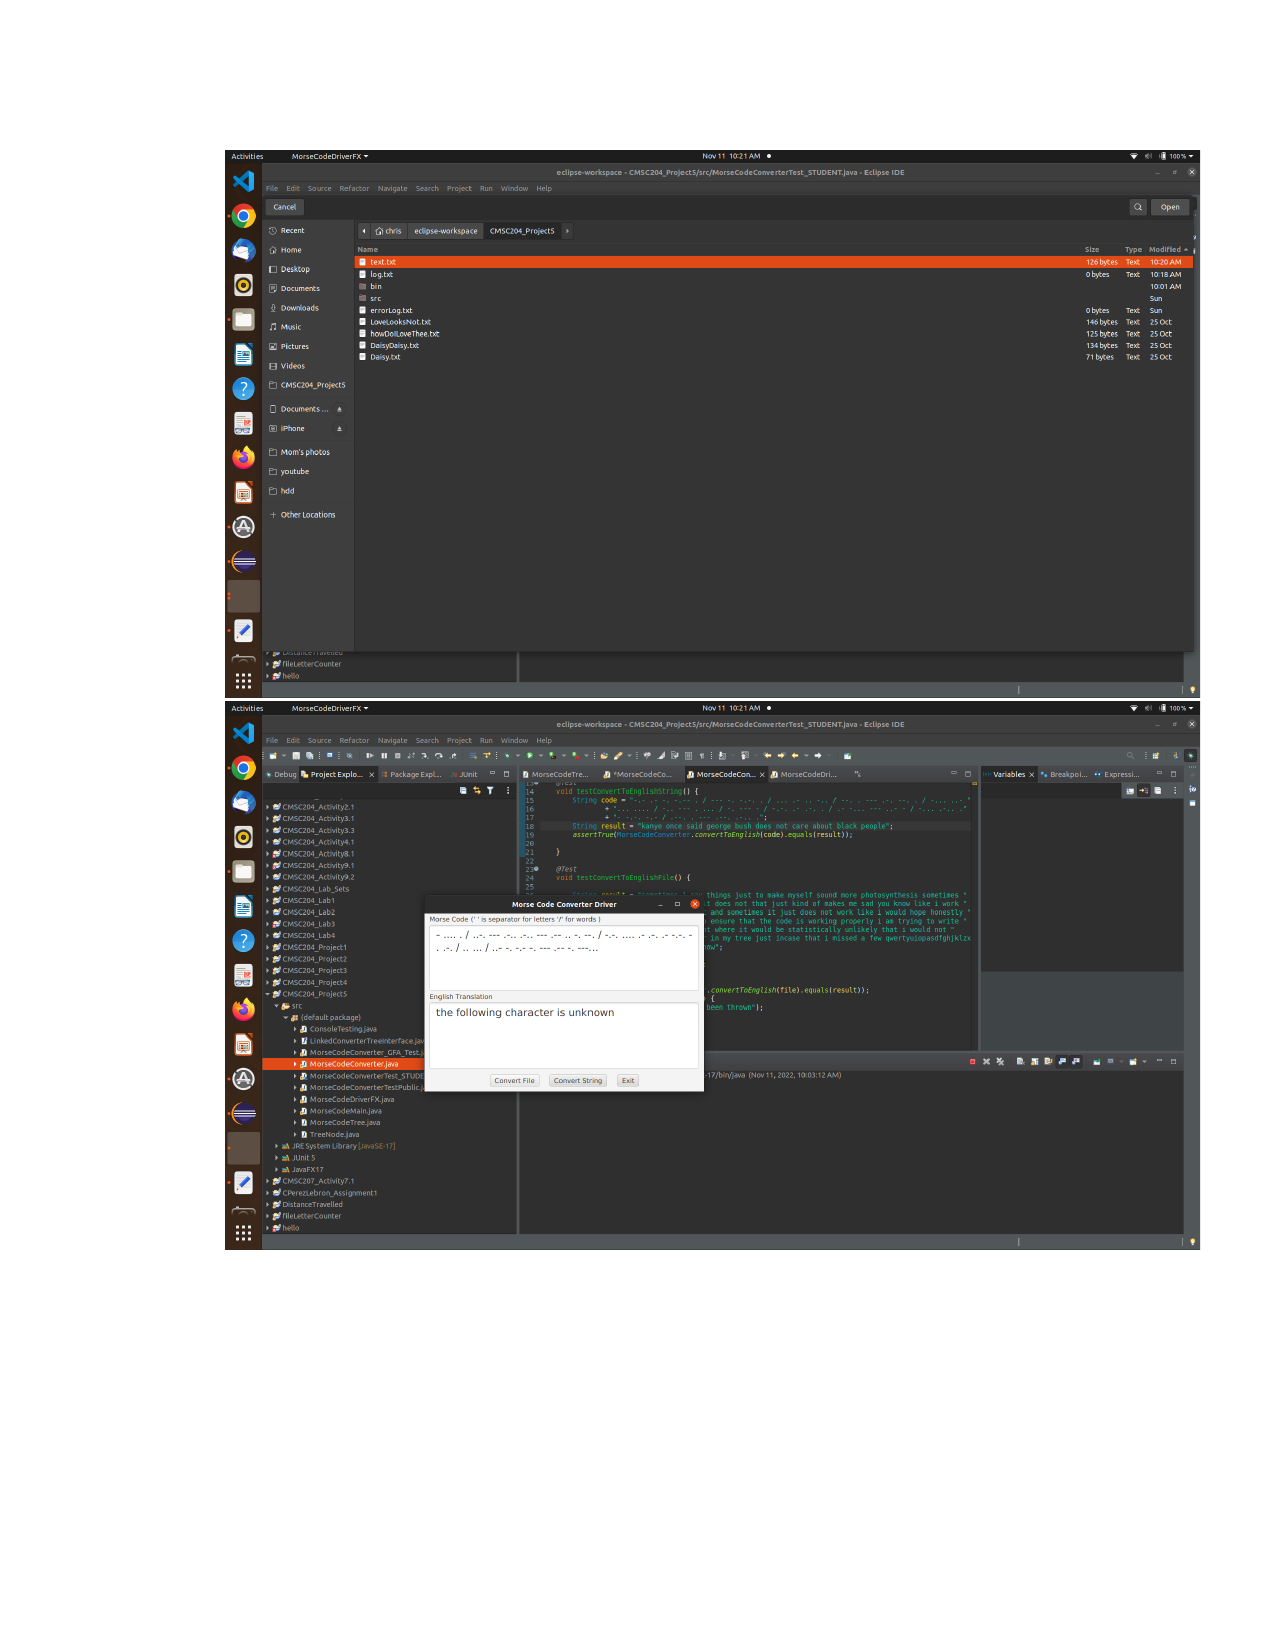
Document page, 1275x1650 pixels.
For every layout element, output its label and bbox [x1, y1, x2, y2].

picture [225, 701, 1200, 1250]
picture [225, 150, 1200, 698]
